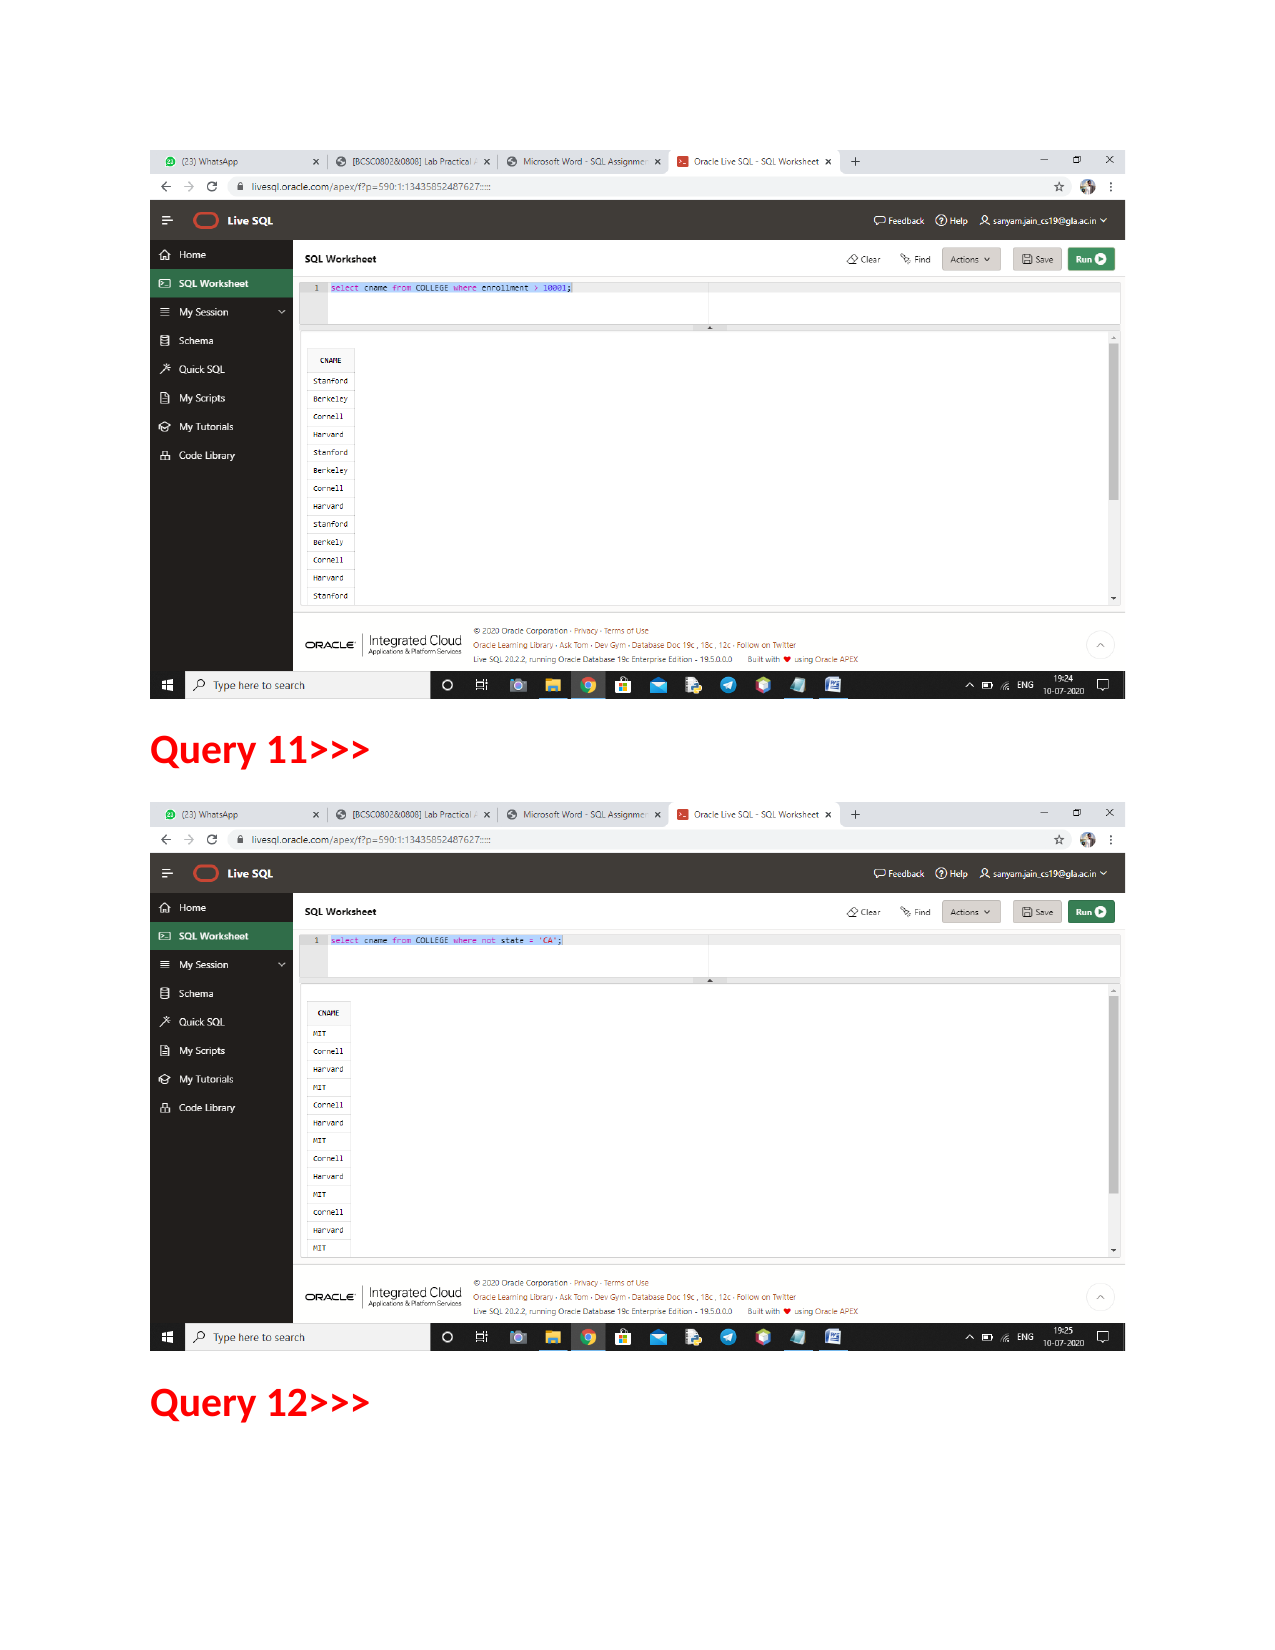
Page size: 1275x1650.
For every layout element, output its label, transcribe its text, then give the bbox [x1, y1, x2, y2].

picture [150, 150, 1125, 699]
picture [150, 802, 1125, 1351]
text Query 12>>> [150, 1376, 1125, 1426]
text Query 11>>> [150, 723, 1125, 774]
